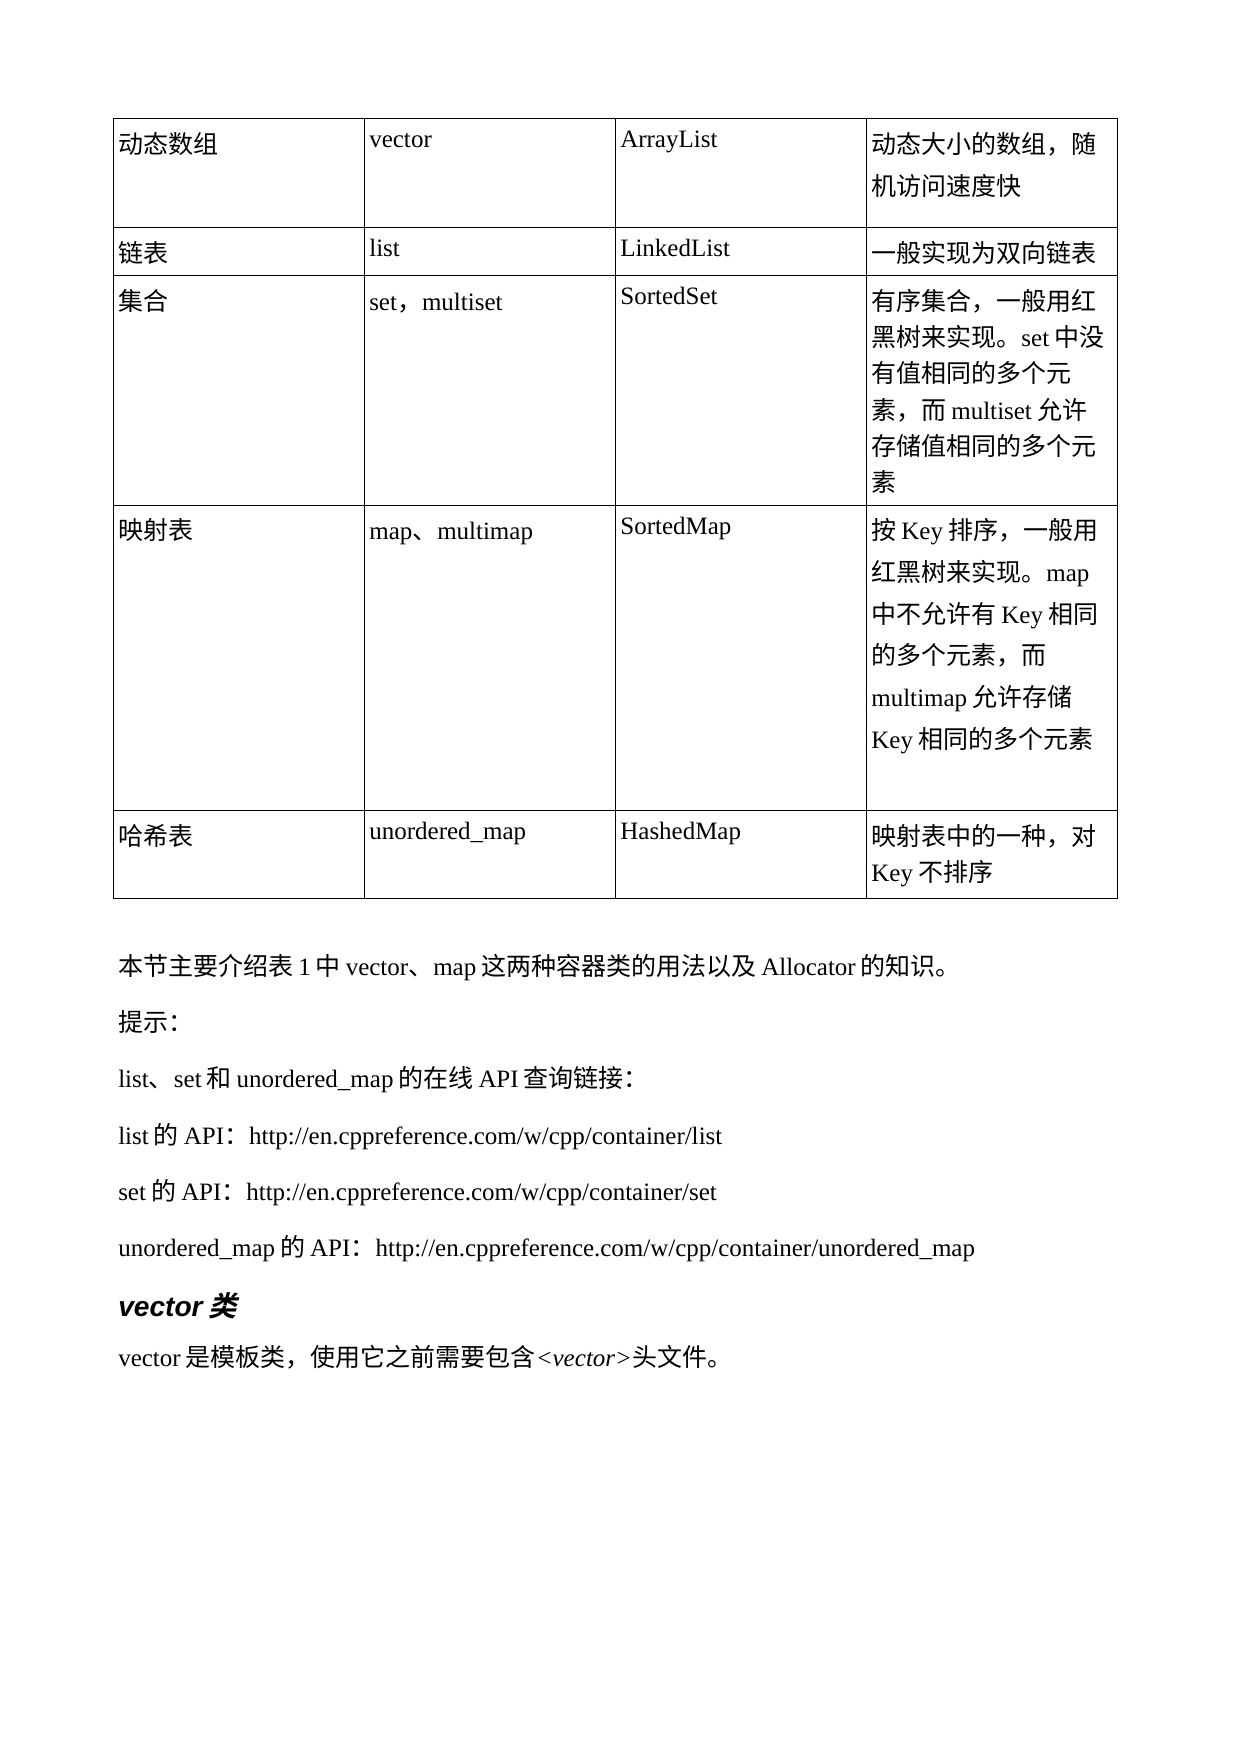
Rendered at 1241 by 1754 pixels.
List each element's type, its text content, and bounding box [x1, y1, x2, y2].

table_cell ArrayList [616, 119, 866, 227]
table_cell 映射表 [114, 506, 364, 810]
text list的API：http://en.cppreference.com/w/cpp/container/list [118, 1115, 1122, 1151]
table_cell vector [365, 119, 615, 227]
table_cell 哈希表 [114, 811, 364, 898]
table_cell 一般实现为双向链表 [867, 228, 1117, 275]
table_cell SortedMap [616, 506, 866, 810]
table_cell SortedSet [616, 276, 866, 504]
text unordered_map的API：http://en.cppreference.com/w/cpp/container/unordered_map [118, 1228, 1122, 1264]
text vector是模板类，使用它之前需要包含<vector>头文件。 [118, 1337, 1122, 1373]
table_cell list [365, 228, 615, 275]
table_cell 动态大小的数组，随机访问速度快 [867, 119, 1117, 227]
table_cell set，multiset [365, 276, 615, 504]
table_cell unordered_map [365, 811, 615, 898]
text list、set和unordered_map的在线API查询链接： [118, 1059, 1122, 1095]
table_cell map、multimap [365, 506, 615, 810]
subtitle vector类 [118, 1284, 1122, 1324]
text 本节主要介绍表1中vector、map这两种容器类的用法以及Allocator的知识。 [118, 946, 1122, 983]
table_cell 映射表中的一种，对Key不排序 [867, 811, 1117, 898]
table_cell 集合 [114, 276, 364, 504]
text 提示： [118, 1003, 1122, 1039]
text set的API：http://en.cppreference.com/w/cpp/container/set [118, 1171, 1122, 1208]
table_cell 动态数组 [114, 119, 364, 227]
table_cell 链表 [114, 228, 364, 275]
table_cell 按Key排序，一般用红黑树来实现。map中不允许有Key相同的多个元素，而multimap允许存储Key相同的多个元素 [867, 506, 1117, 810]
table_cell HashedMap [616, 811, 866, 898]
table_cell LinkedList [616, 228, 866, 275]
table_cell 有序集合，一般用红黑树来实现。set中没有值相同的多个元素，而multiset允许存储值相同的多个元素 [867, 276, 1117, 504]
